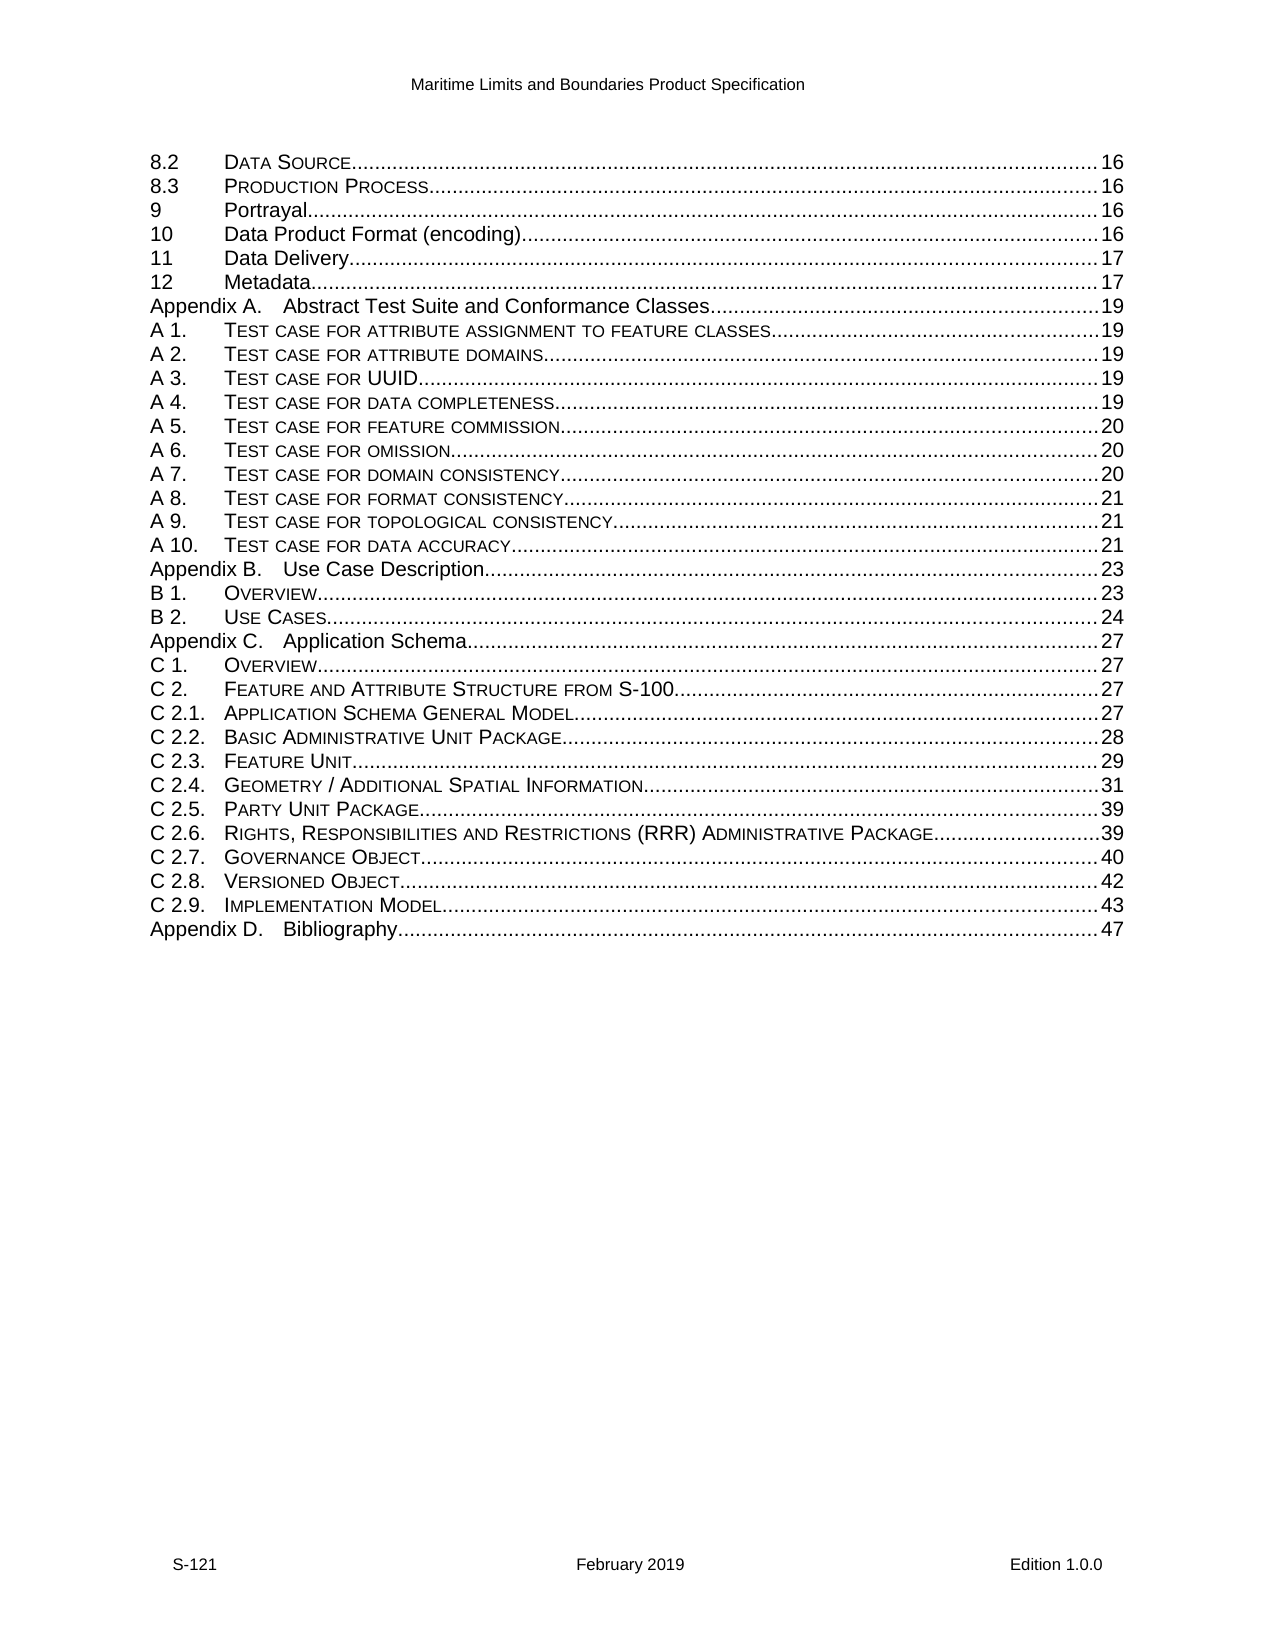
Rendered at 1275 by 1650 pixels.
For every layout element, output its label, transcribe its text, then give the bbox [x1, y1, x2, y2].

text C 2.3. Feature Unit 29 [150, 749, 1125, 773]
text 12 Metadata 17 [150, 270, 1125, 294]
text A 1. Test case for attribute assignment to feature classes 19 [150, 318, 1125, 342]
text C 2. Feature and Attribute Structure from S-100 27 [150, 677, 1125, 701]
text B 1. Overview 23 [150, 581, 1125, 605]
text C 2.9. Implementation Model 43 [150, 893, 1125, 917]
text A 7. Test case for domain consistency 20 [150, 461, 1125, 485]
text A 6. Test case for omission 20 [150, 437, 1125, 461]
text Appendix B. Use Case Description 23 [150, 557, 1125, 581]
text C 2.4. Geometry / Additional Spatial Information 31 [150, 773, 1125, 797]
text 11 Data Delivery 17 [150, 246, 1125, 270]
text Appendix D. Bibliography 47 [150, 917, 1125, 941]
text A 10. Test case for data accuracy 21 [150, 533, 1125, 557]
text 8.3 Production Process 16 [150, 174, 1125, 198]
text A 9. Test case for topological consistency 21 [150, 509, 1125, 533]
text A 5. Test case for feature commission 20 [150, 413, 1125, 437]
text Appendix A. Abstract Test Suite and Conformance Classes 19 [150, 294, 1125, 318]
text C 2.5. Party Unit Package 39 [150, 797, 1125, 821]
text 9 Portrayal 16 [150, 198, 1125, 222]
text A 3. Test case for UUID 19 [150, 366, 1125, 389]
text A 2. Test case for attribute domains 19 [150, 342, 1125, 366]
text 8.2 Data Source 16 [150, 150, 1125, 174]
text Appendix C. Application Schema 27 [150, 629, 1125, 653]
text C 2.2. Basic Administrative Unit Package 28 [150, 725, 1125, 749]
text C 1. Overview 27 [150, 653, 1125, 677]
text C 2.1. Application Schema General Model 27 [150, 701, 1125, 725]
text A 8. Test case for format consistency 21 [150, 485, 1125, 509]
text A 4. Test case for data completeness 19 [150, 389, 1125, 413]
text 10 Data Product Format (encoding) 16 [150, 222, 1125, 246]
text C 2.6. Rights, Responsibilities and Restrictions (RRR) Administrative Package 39 [150, 821, 1125, 845]
text C 2.8. Versioned Object 42 [150, 869, 1125, 893]
text C 2.7. Governance Object 40 [150, 845, 1125, 869]
text B 2. Use Cases 24 [150, 605, 1125, 629]
